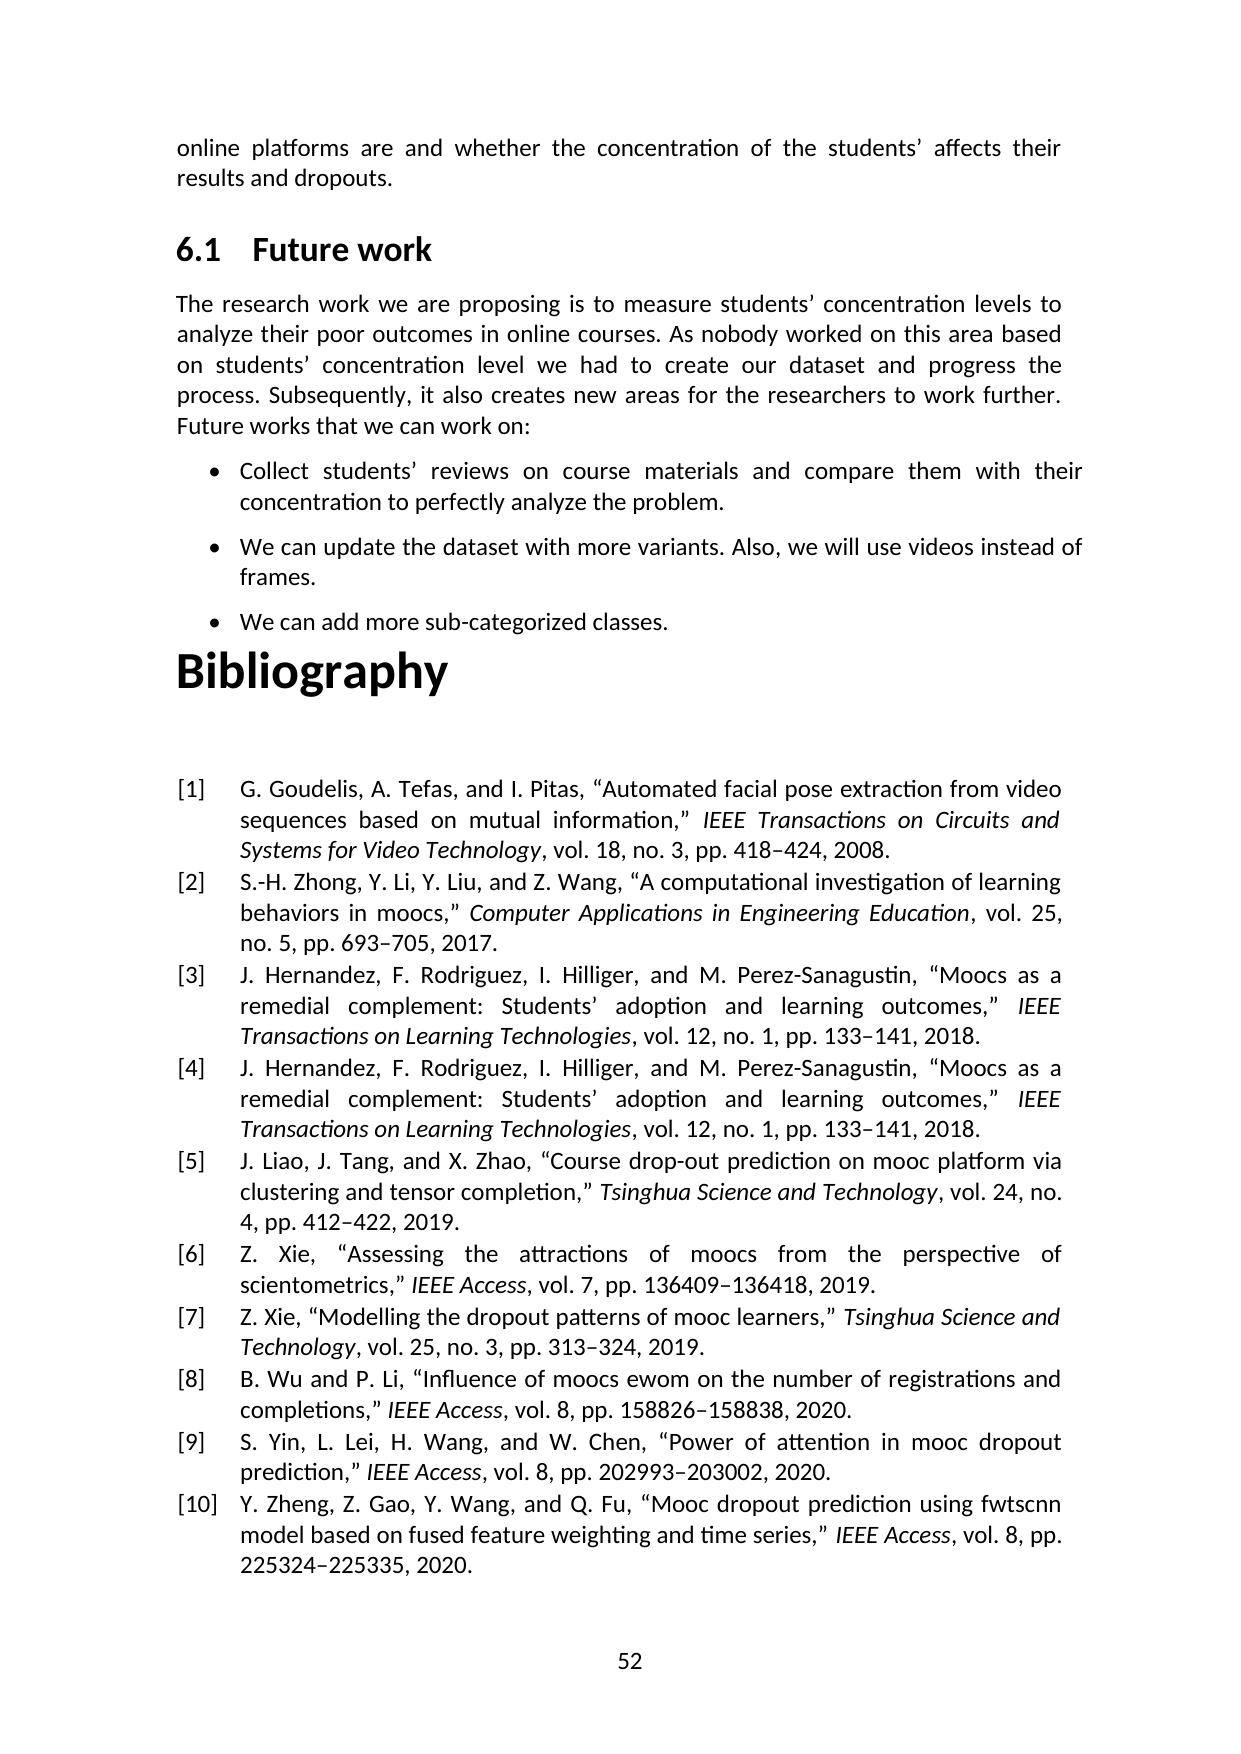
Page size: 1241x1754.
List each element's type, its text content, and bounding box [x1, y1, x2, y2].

list We can update the dataset with more variants. Also, we will use videos instead of frames. [208, 531, 1084, 592]
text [176, 132, 1063, 193]
list Y. Zheng, Z. Gao, Y. Wang, and Q. Fu, “Mooc dropout prediction using fwtscnn model based on fused feature weighting and time series,” IEEE Access, vol. 8, pp. 225324–225335, 2020. [177, 1488, 1063, 1580]
list J. Hernandez, F. Rodriguez, I. Hilliger, and M. Perez-Sanagustin, “Moocs as a remedial complement: Students’ adoption and learning outcomes,” IEEE Transactions on Learning Technologies, vol. 12, no. 1, pp. 133–141, 2018. [177, 1052, 1063, 1144]
subtitle 6.1 Future work [176, 227, 1084, 270]
list S. Yin, L. Lei, H. Wang, and W. Chen, “Power of attention in mooc dropout prediction,” IEEE Access, vol. 8, pp. 202993–203002, 2020. [177, 1426, 1063, 1487]
list G. Goudelis, A. Tefas, and I. Pitas, “Automated facial pose extraction from video sequences based on mutual information,” IEEE Transactions on Circuits and Systems for Video Technology, vol. 18, no. 3, pp. 418–424, 2008. [177, 773, 1063, 865]
list We can add more sub-categorized classes. [208, 606, 1084, 637]
text The research work we are proposing is to measure students’ concentration levels to analyze their poor outcomes in online courses. As nobody worked on this area based on students’ concentration level we had to create our dataset and progress the process. Subsequently, it also creates new areas for the researchers to work further. Future works that we can work on: [176, 288, 1063, 441]
list Collect students’ reviews on course materials and compare them with their concentration to perfectly analyze the problem. [208, 455, 1084, 516]
list J. Liao, J. Tang, and X. Zhao, “Course drop-out prediction on mooc platform via clustering and tensor completion,” Tsinghua Science and Technology, vol. 24, no. 4, pp. 412–422, 2019. [177, 1145, 1063, 1237]
list S.-H. Zhong, Y. Li, Y. Liu, and Z. Wang, “A computational investigation of learning behaviors in moocs,” Computer Applications in Engineering Education, vol. 25, no. 5, pp. 693–705, 2017. [177, 866, 1063, 958]
list Z. Xie, “Assessing the attractions of moocs from the perspective of scientometrics,” IEEE Access, vol. 7, pp. 136409–136418, 2019. [177, 1238, 1063, 1299]
list Z. Xie, “Modelling the dropout patterns of mooc learners,” Tsinghua Science and Technology, vol. 25, no. 3, pp. 313–324, 2019. [177, 1301, 1063, 1362]
list J. Hernandez, F. Rodriguez, I. Hilliger, and M. Perez-Sanagustin, “Moocs as a remedial complement: Students’ adoption and learning outcomes,” IEEE Transactions on Learning Technologies, vol. 12, no. 1, pp. 133–141, 2018. [177, 959, 1063, 1051]
list B. Wu and P. Li, “Influence of moocs ewom on the number of registrations and completions,” IEEE Access, vol. 8, pp. 158826–158838, 2020. [177, 1363, 1063, 1424]
text Bibliography [176, 638, 1084, 702]
